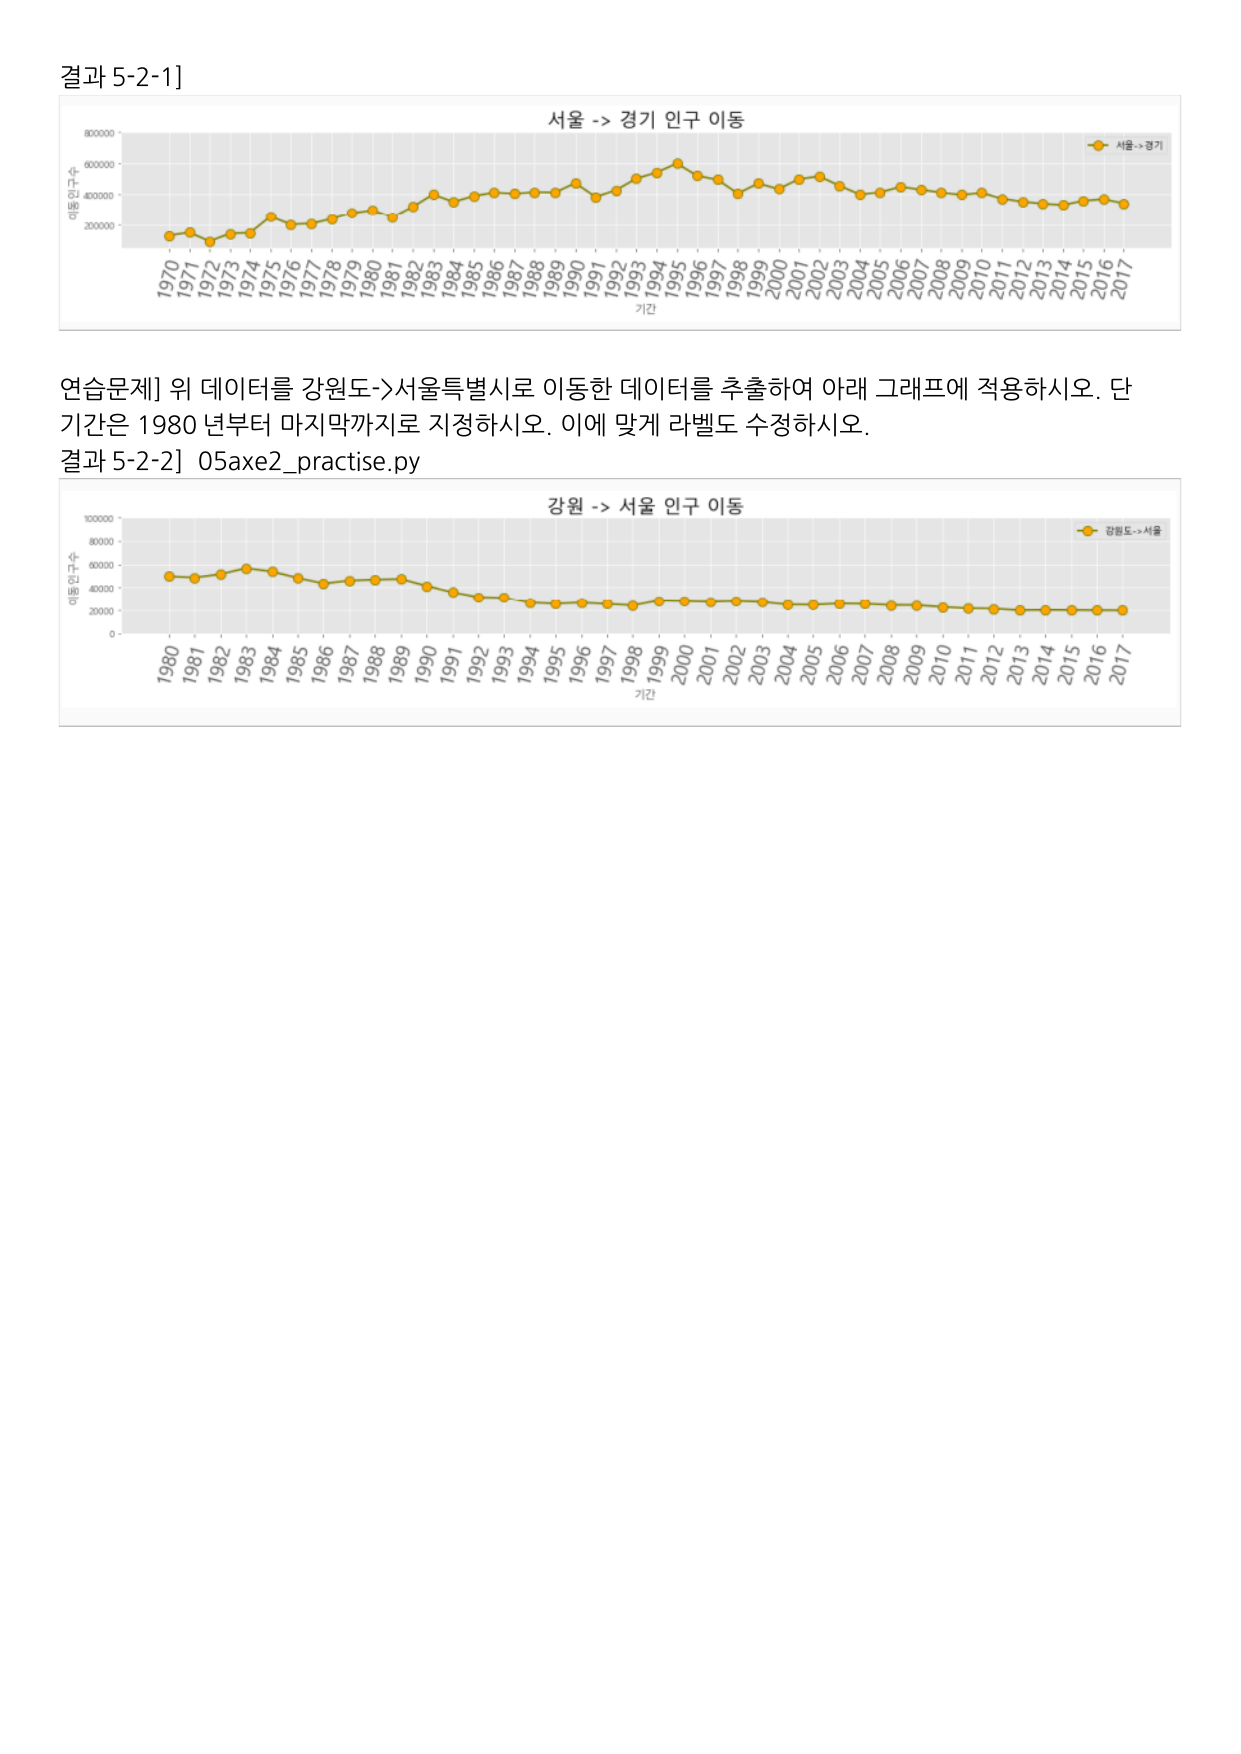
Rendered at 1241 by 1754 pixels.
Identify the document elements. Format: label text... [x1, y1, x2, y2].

picture [58, 478, 1182, 727]
text 연습문제] 위 데이터를 강원도->서울특별시로 이동한 데이터를 추출하여 아래 그래프에 적용하시오. 단 기간은 1980년부터 마지막까지로 지정하시오. 이에 맞게 라벨도 수정하시오. [59, 371, 1181, 438]
picture [58, 95, 1182, 331]
text 결과5-2-2] 05axe2_practise.py [59, 443, 1181, 474]
text 결과5-2-1] [59, 59, 1181, 90]
